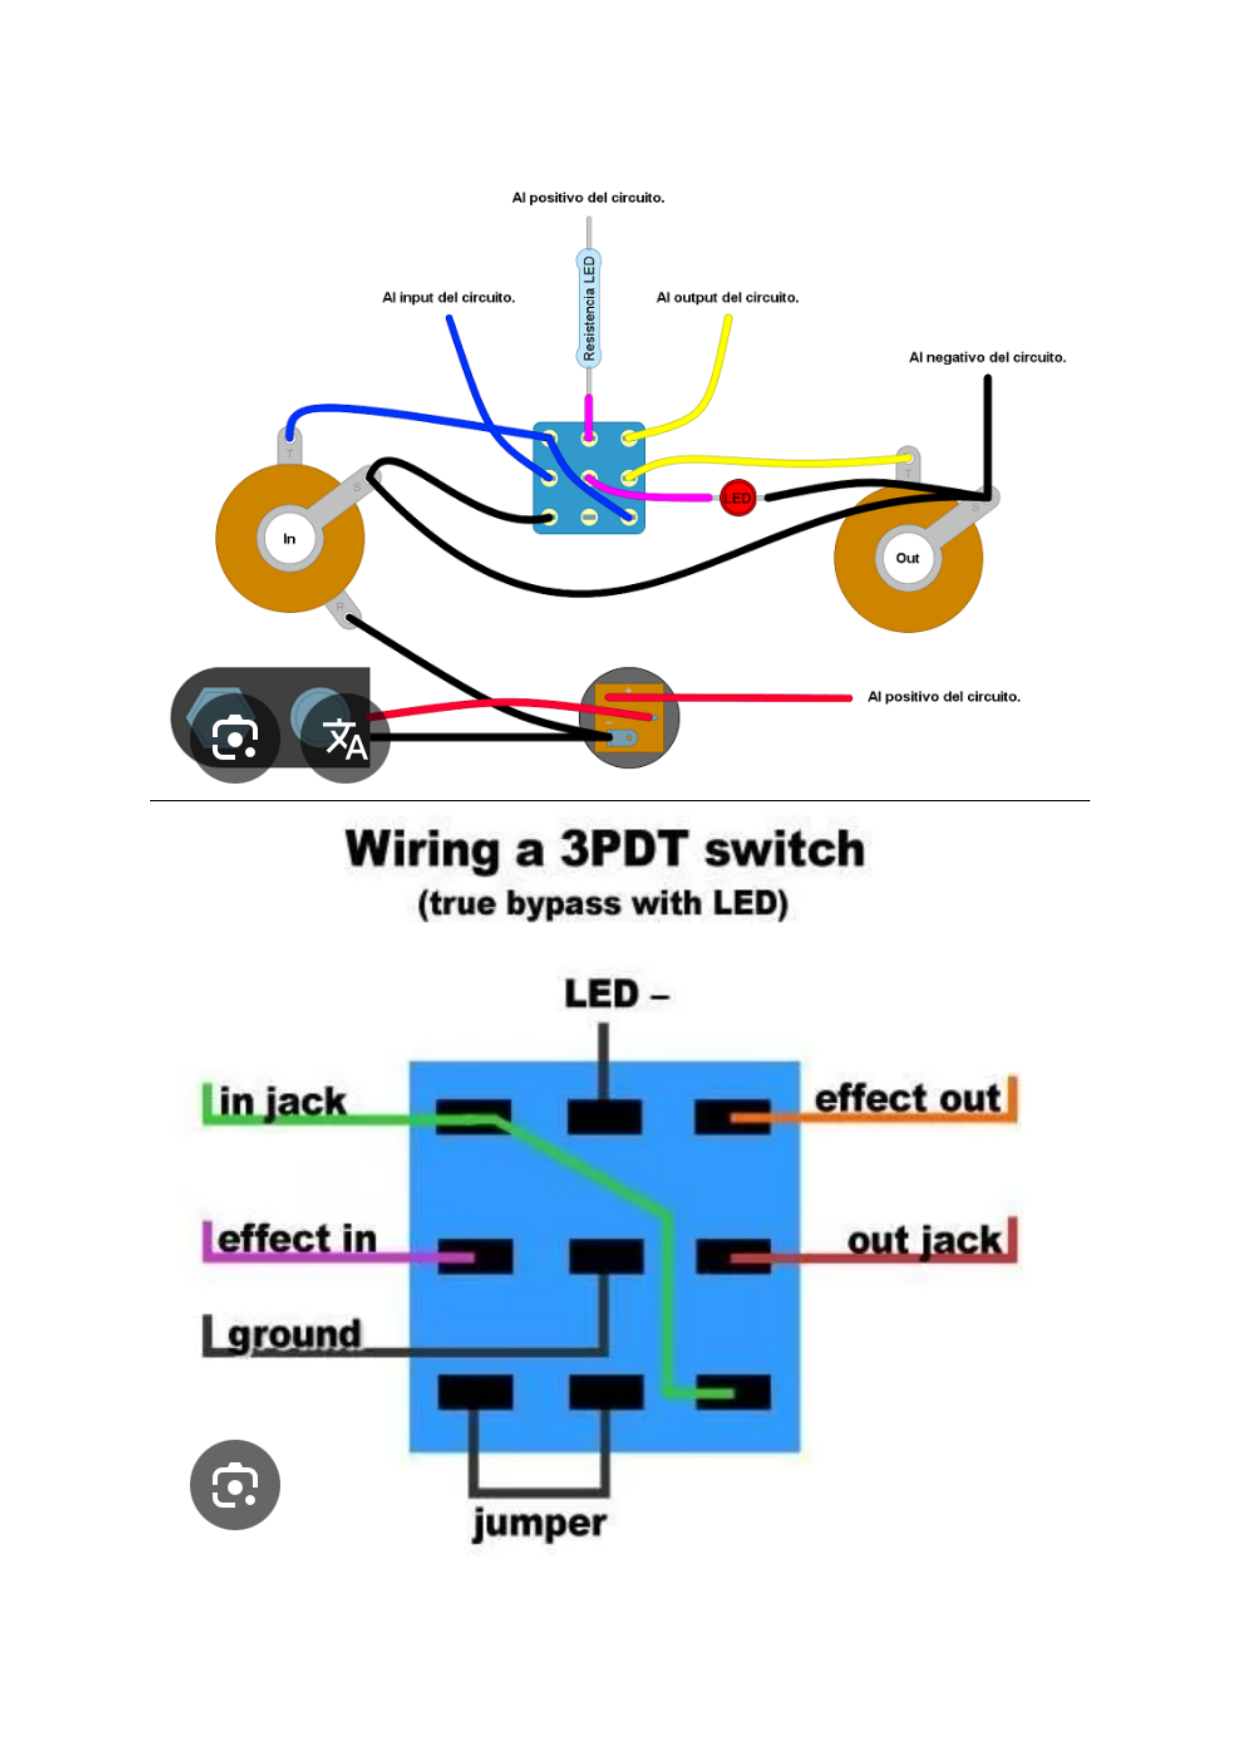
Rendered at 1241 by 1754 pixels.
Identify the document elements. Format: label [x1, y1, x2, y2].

picture [150, 150, 1091, 1563]
